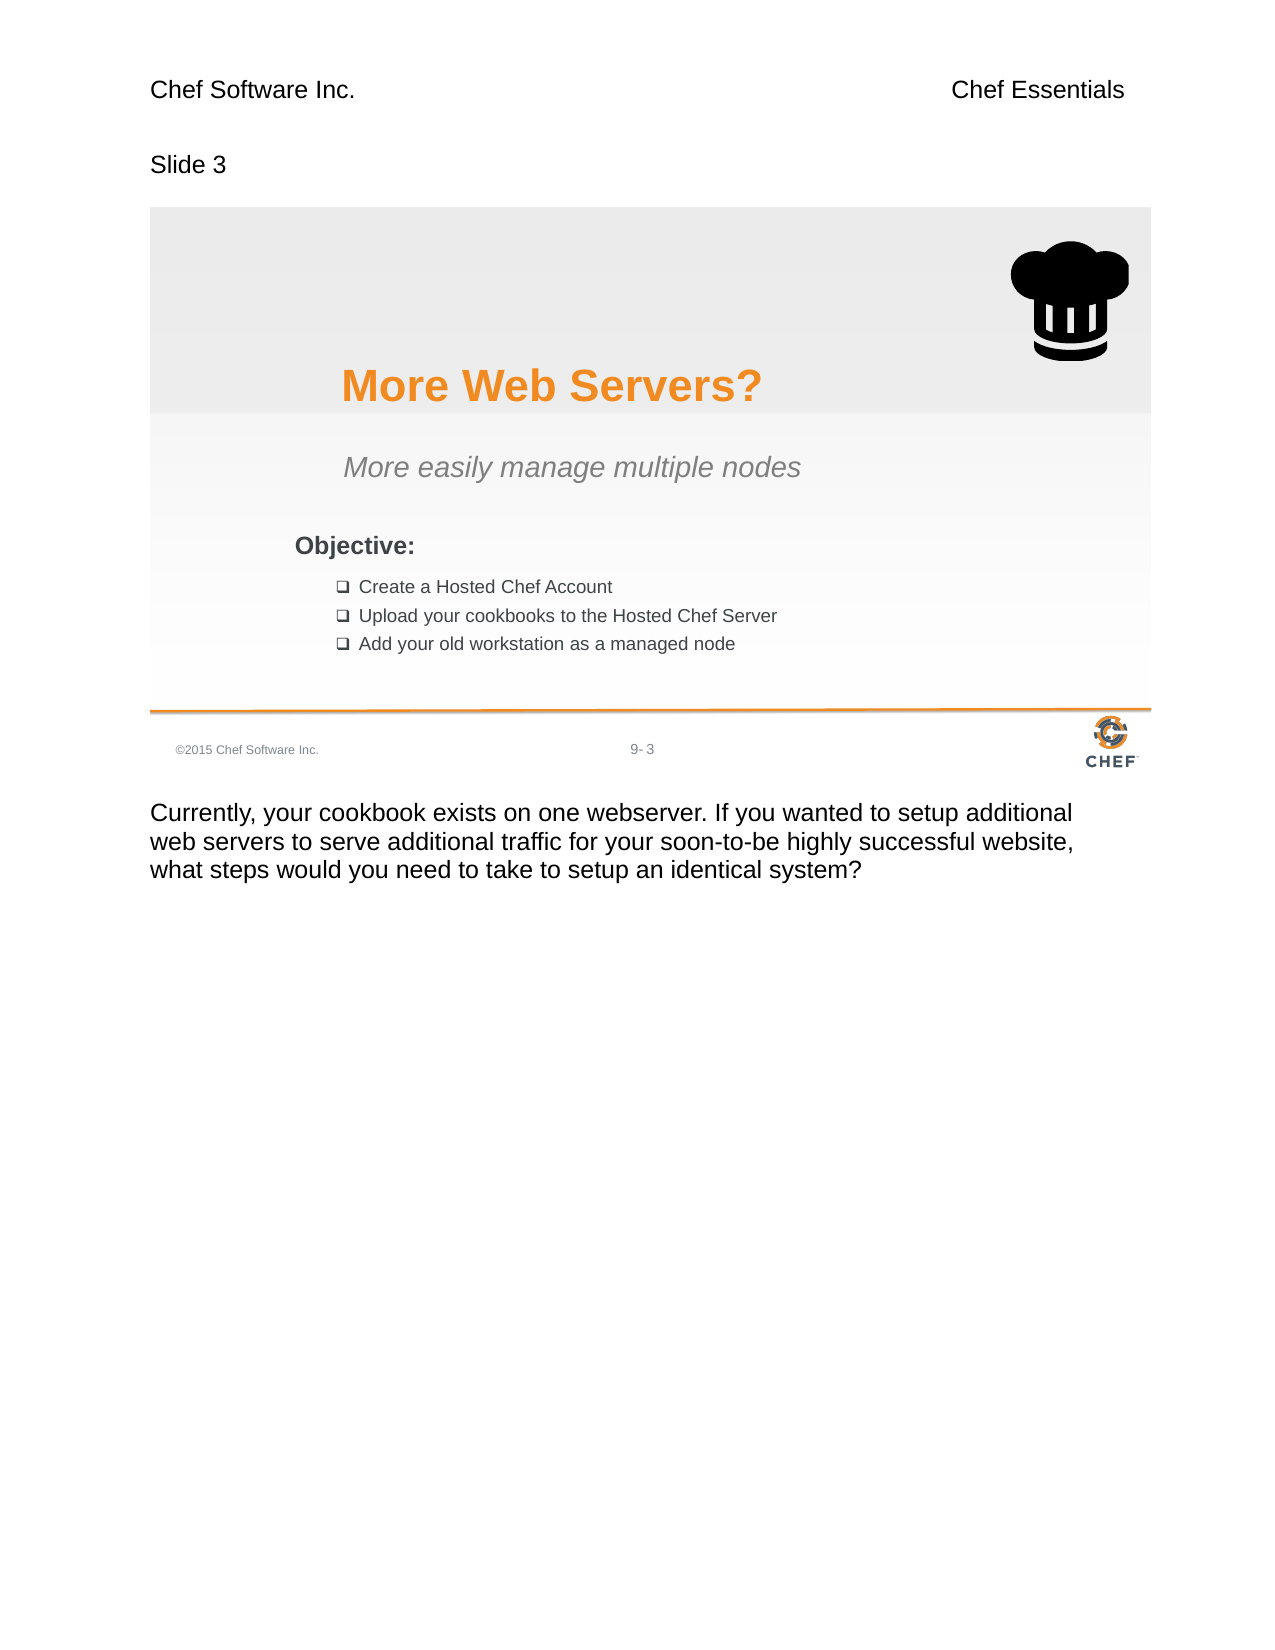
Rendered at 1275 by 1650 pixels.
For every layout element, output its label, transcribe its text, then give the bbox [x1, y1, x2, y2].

text Slide 3 [150, 150, 1125, 179]
text Currently, your cookbook exists on one webserver. If you wanted to setup additional web servers to serve additional traffic for your soon-to-be highly successful website, what steps would you need to take to setup an identical system? [150, 798, 1125, 884]
